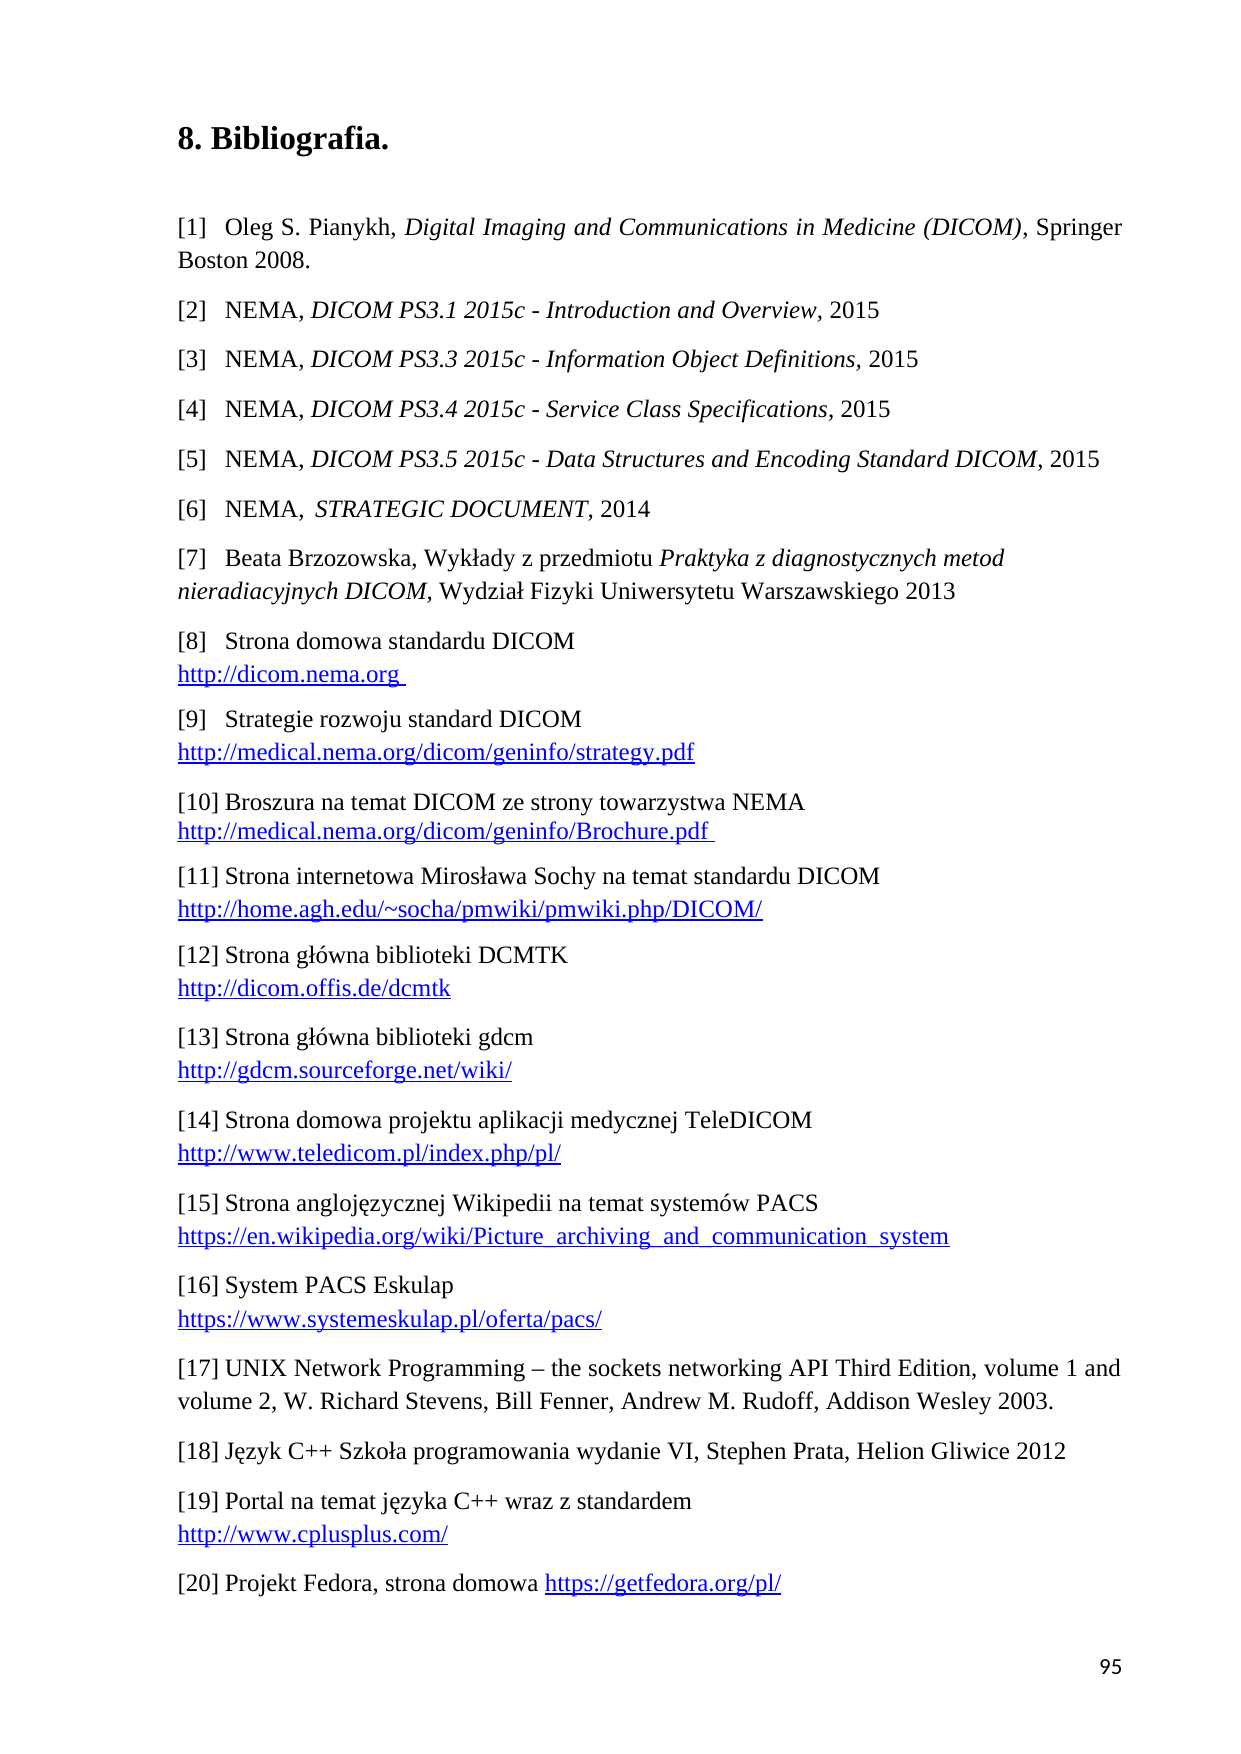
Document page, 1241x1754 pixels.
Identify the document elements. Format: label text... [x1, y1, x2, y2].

list Strona główna biblioteki DCMTK [177, 940, 1122, 968]
list http://medical.nema.org/dicom/geninfo/strategy.pdf [177, 737, 1122, 766]
list NEMA, DICOM PS3.4 2015c - Service Class Specifications, 2015 [177, 394, 1122, 423]
list UNIX Network Programming – the sockets networking API Third Edition, volume 1 and volume 2, W. Richard Stevens, Bill Fenner, Andrew M. Rudoff, Addison Wesley 2003. [177, 1353, 1122, 1415]
list Strona domowa projektu aplikacji medycznej TeleDICOM [177, 1105, 1122, 1134]
list http://gdcm.sourceforge.net/wiki/ [177, 1056, 1122, 1084]
list Oleg S. Pianykh, Digital Imaging and Communications in Medicine (DICOM), Springer Boston 2008. [177, 212, 1122, 274]
list http://dicom.nema.org [177, 659, 1122, 688]
list Projekt Fedora, strona domowa https://getfedora.org/pl/ [177, 1568, 1122, 1597]
list Strona internetowa Mirosława Sochy na temat standardu DICOM [177, 861, 1122, 890]
list Broszura na temat DICOM ze strony towarzystwa NEMA [177, 787, 1122, 816]
list Język C++ Szkoła programowania wydanie VI, Stephen Prata, Helion Gliwice 2012 [177, 1436, 1122, 1465]
list System PACS Eskulap [177, 1271, 1122, 1299]
list http://medical.nema.org/dicom/geninfo/Brochure.pdf [177, 816, 1122, 845]
list Beata Brzozowska, Wykłady z przedmiotu Praktyka z diagnostycznych metod nieradiacyjnych DICOM, Wydział Fizyki Uniwersytetu Warszawskiego 2013 [177, 543, 1122, 605]
list http://home.agh.edu/~socha/pmwiki/pmwiki.php/DICOM/ [177, 894, 1122, 923]
list https://www.systemeskulap.pl/oferta/pacs/ [177, 1304, 1122, 1332]
list http://www.cplusplus.com/ [177, 1519, 1122, 1547]
list NEMA, DICOM PS3.1 2015c - Introduction and Overview, 2015 [177, 295, 1122, 324]
list Strona główna biblioteki gdcm [177, 1022, 1122, 1051]
list NEMA, DICOM PS3.5 2015c - Data Structures and Encoding Standard DICOM, 2015 [177, 444, 1122, 473]
list http://dicom.offis.de/dcmtk [177, 973, 1122, 1002]
list Strona anglojęzycznej Wikipedii na temat systemów PACS [177, 1188, 1122, 1217]
list Strategie rozwoju standard DICOM [177, 704, 1122, 733]
list http://www.teledicom.pl/index.php/pl/ [177, 1138, 1122, 1167]
list NEMA, DICOM PS3.3 2015c - Information Object Definitions, 2015 [177, 344, 1122, 373]
list https://en.wikipedia.org/wiki/Picture_archiving_and_communication_system [177, 1221, 1122, 1250]
subtitle Bibliografia. [177, 118, 1122, 156]
list NEMA, STRATEGIC DOCUMENT, 2014 [177, 494, 1122, 522]
list Portal na temat języka C++ wraz z standardem [177, 1486, 1122, 1514]
list Strona domowa standardu DICOM [177, 626, 1122, 655]
